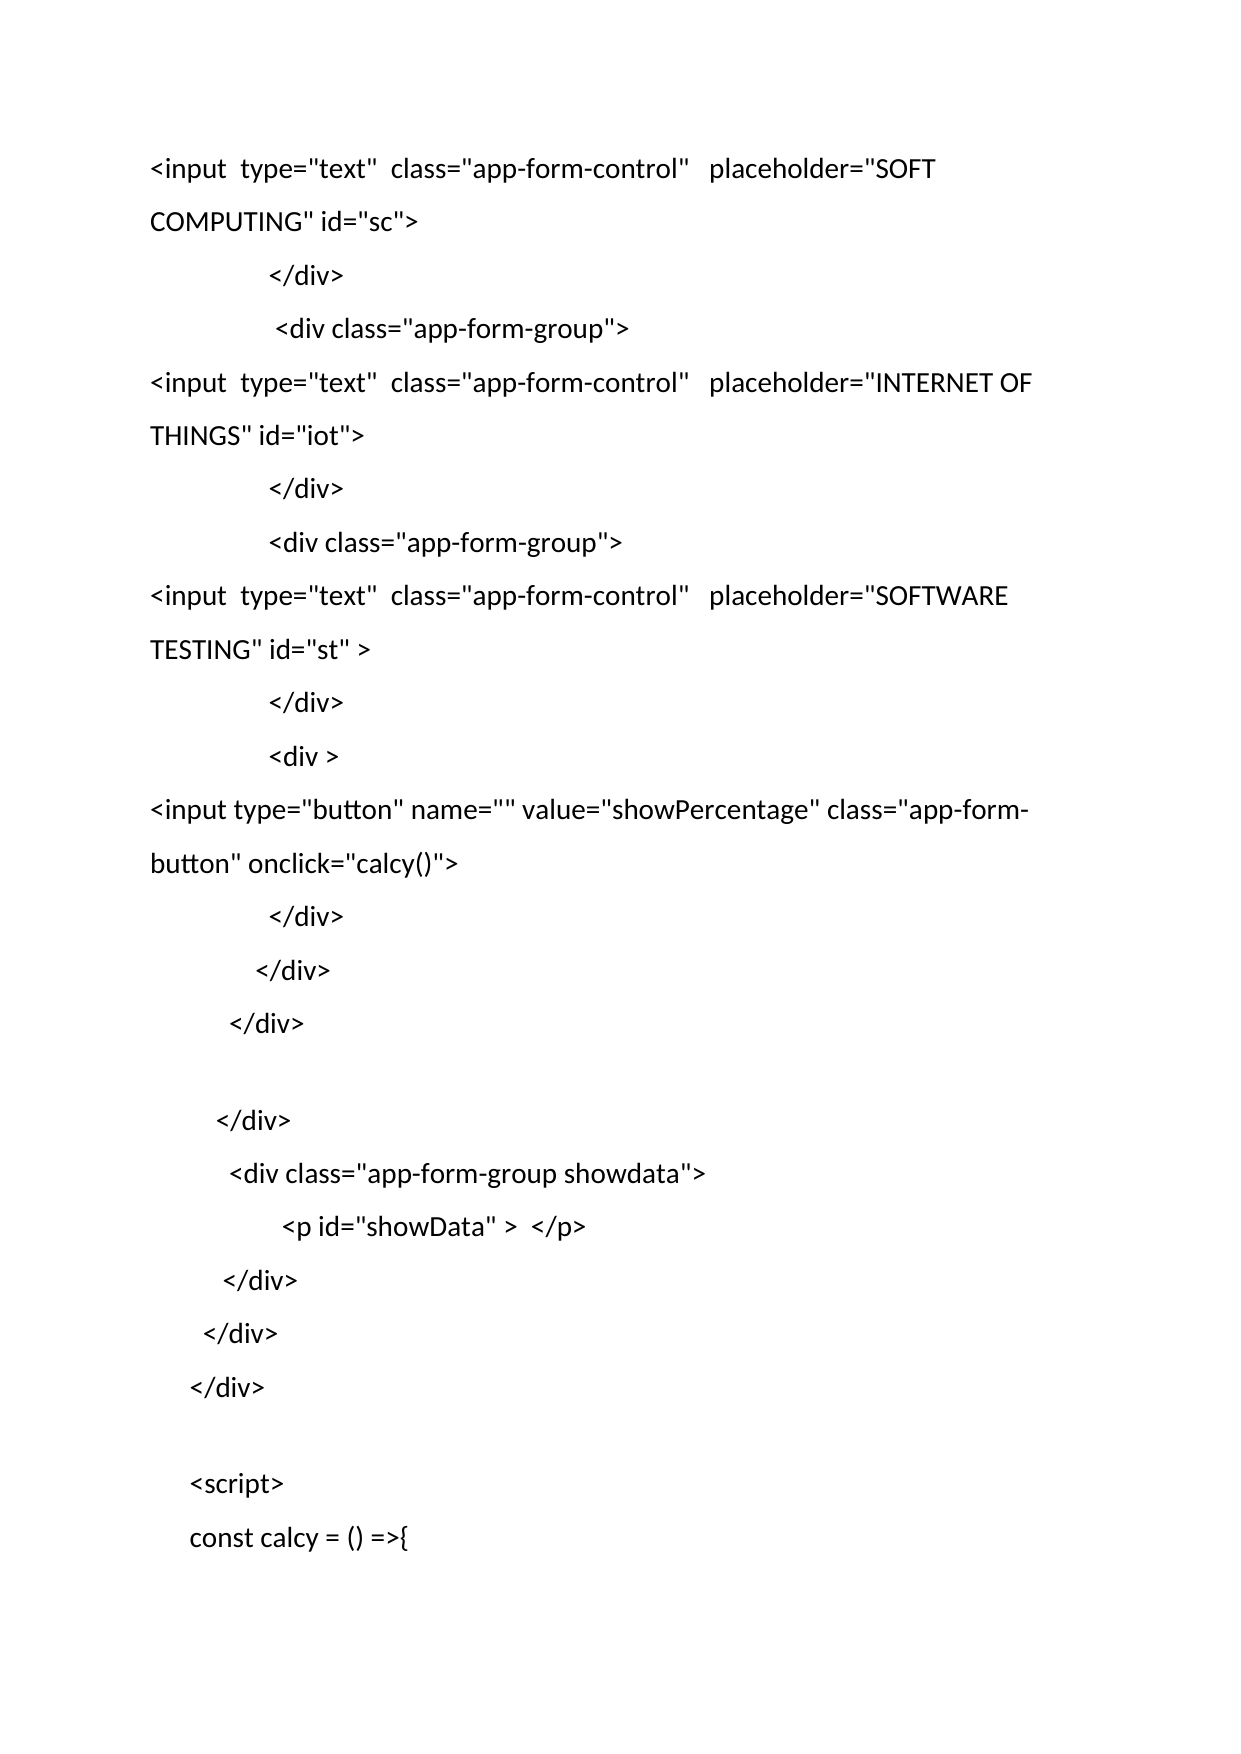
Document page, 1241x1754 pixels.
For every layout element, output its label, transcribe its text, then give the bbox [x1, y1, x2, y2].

text <p id="showData" > </p> [150, 1208, 1090, 1244]
text <input type="text" class="app-form-control" placeholder="INTERNET OF THINGS" id="iot"> [150, 364, 1090, 453]
text const calcy = () =>{ [150, 1519, 1090, 1554]
text </div> [150, 1369, 1090, 1404]
text <div class="app-form-group"> [150, 524, 1090, 560]
text </div> [150, 471, 1090, 506]
text <div > [150, 738, 1090, 773]
text </div> [150, 257, 1090, 292]
text </div> [150, 898, 1090, 934]
text </div> [150, 952, 1090, 987]
text </div> [150, 1315, 1090, 1351]
text </div> [150, 684, 1090, 720]
text <script> [150, 1465, 1090, 1501]
text <input type="button" name="" value="showPercentage" class="app-form-button" onclick="calcy()"> [150, 791, 1090, 880]
text <div class="app-form-group showdata"> [150, 1155, 1090, 1191]
text </div> [150, 1262, 1090, 1297]
text <input type="text" class="app-form-control" placeholder="SOFTWARE TESTING" id="st" > [150, 577, 1090, 667]
text <div class="app-form-group"> [150, 310, 1090, 346]
text </div> [150, 1005, 1090, 1041]
text </div> [150, 1102, 1090, 1137]
text <input type="text" class="app-form-control" placeholder="SOFT COMPUTING" id="sc"> [150, 150, 1090, 239]
